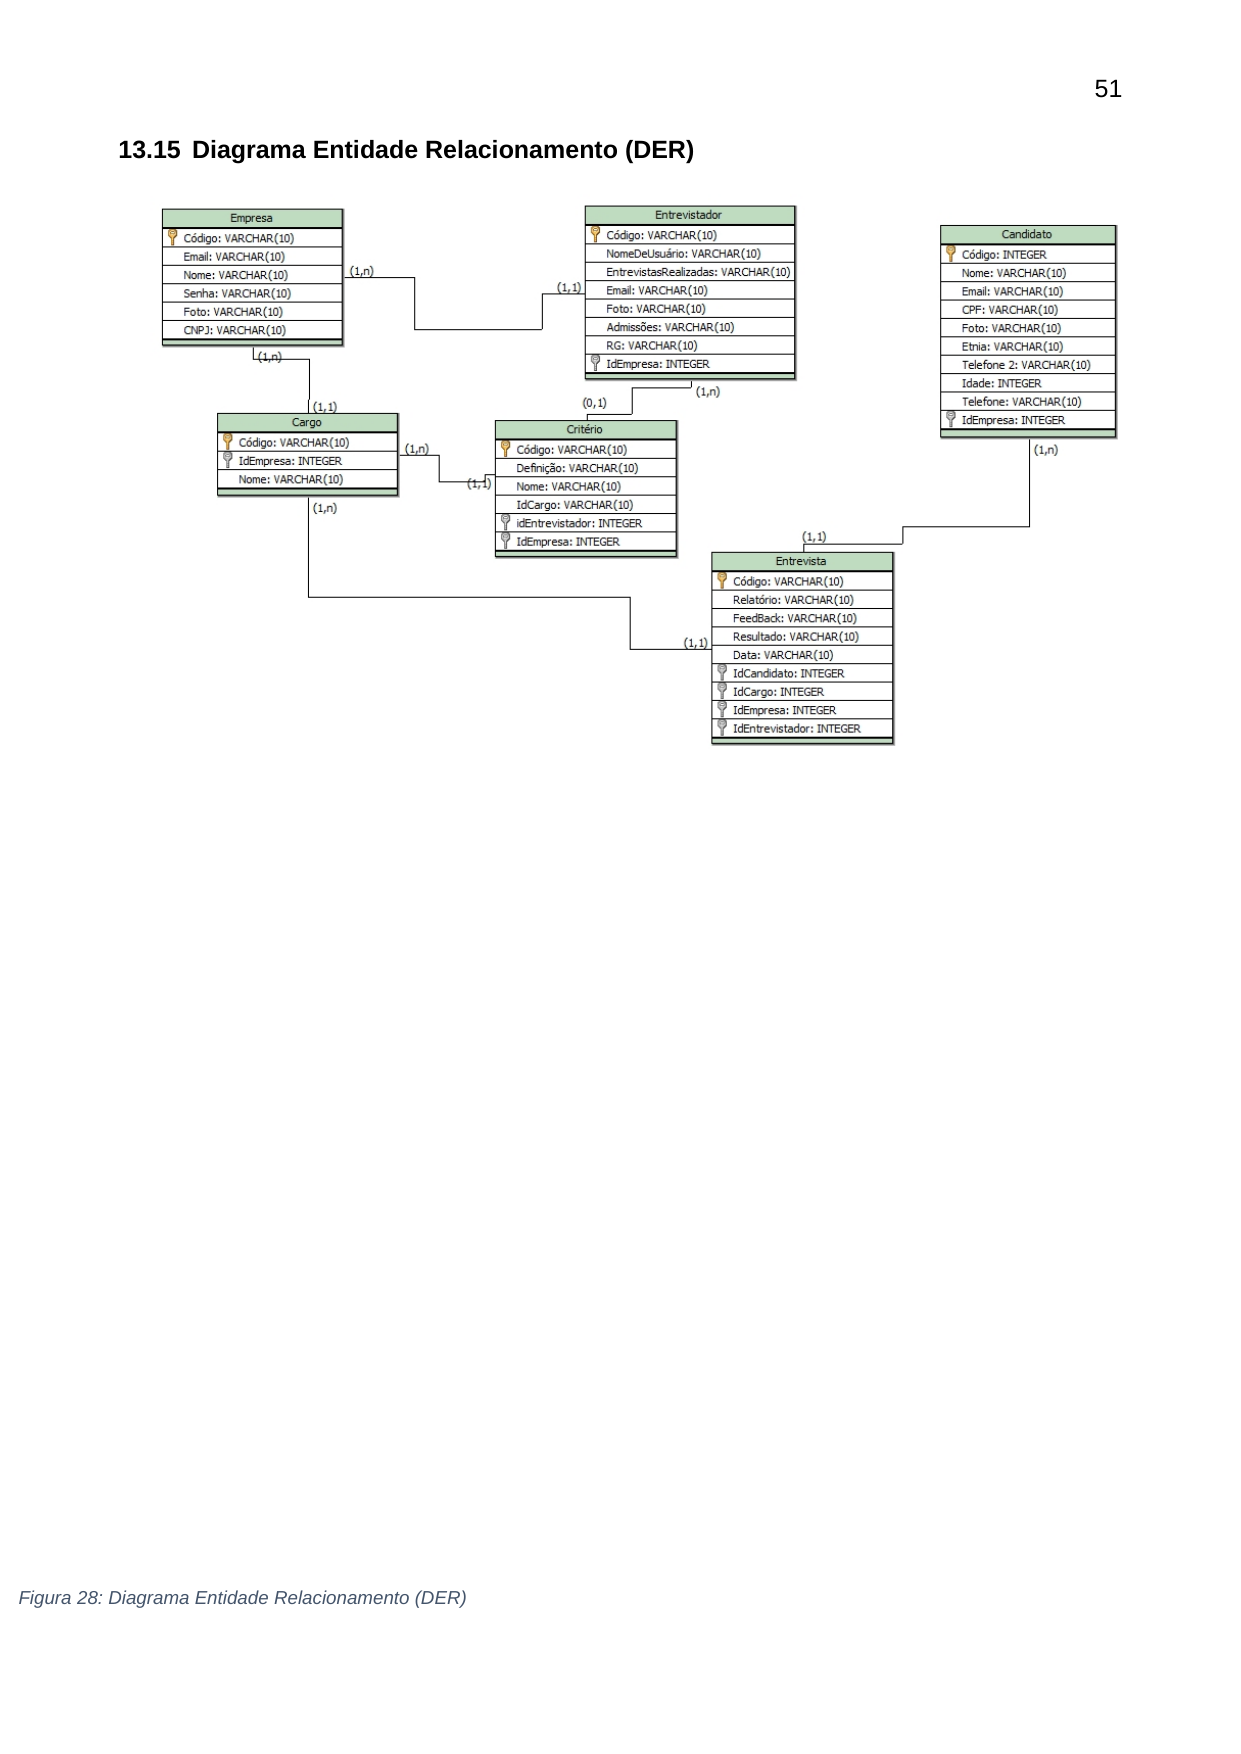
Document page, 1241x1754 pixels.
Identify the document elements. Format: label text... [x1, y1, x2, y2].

picture [118, 178, 1123, 751]
subtitle Diagrama Entidade Relacionamento (DER) [118, 136, 1122, 164]
